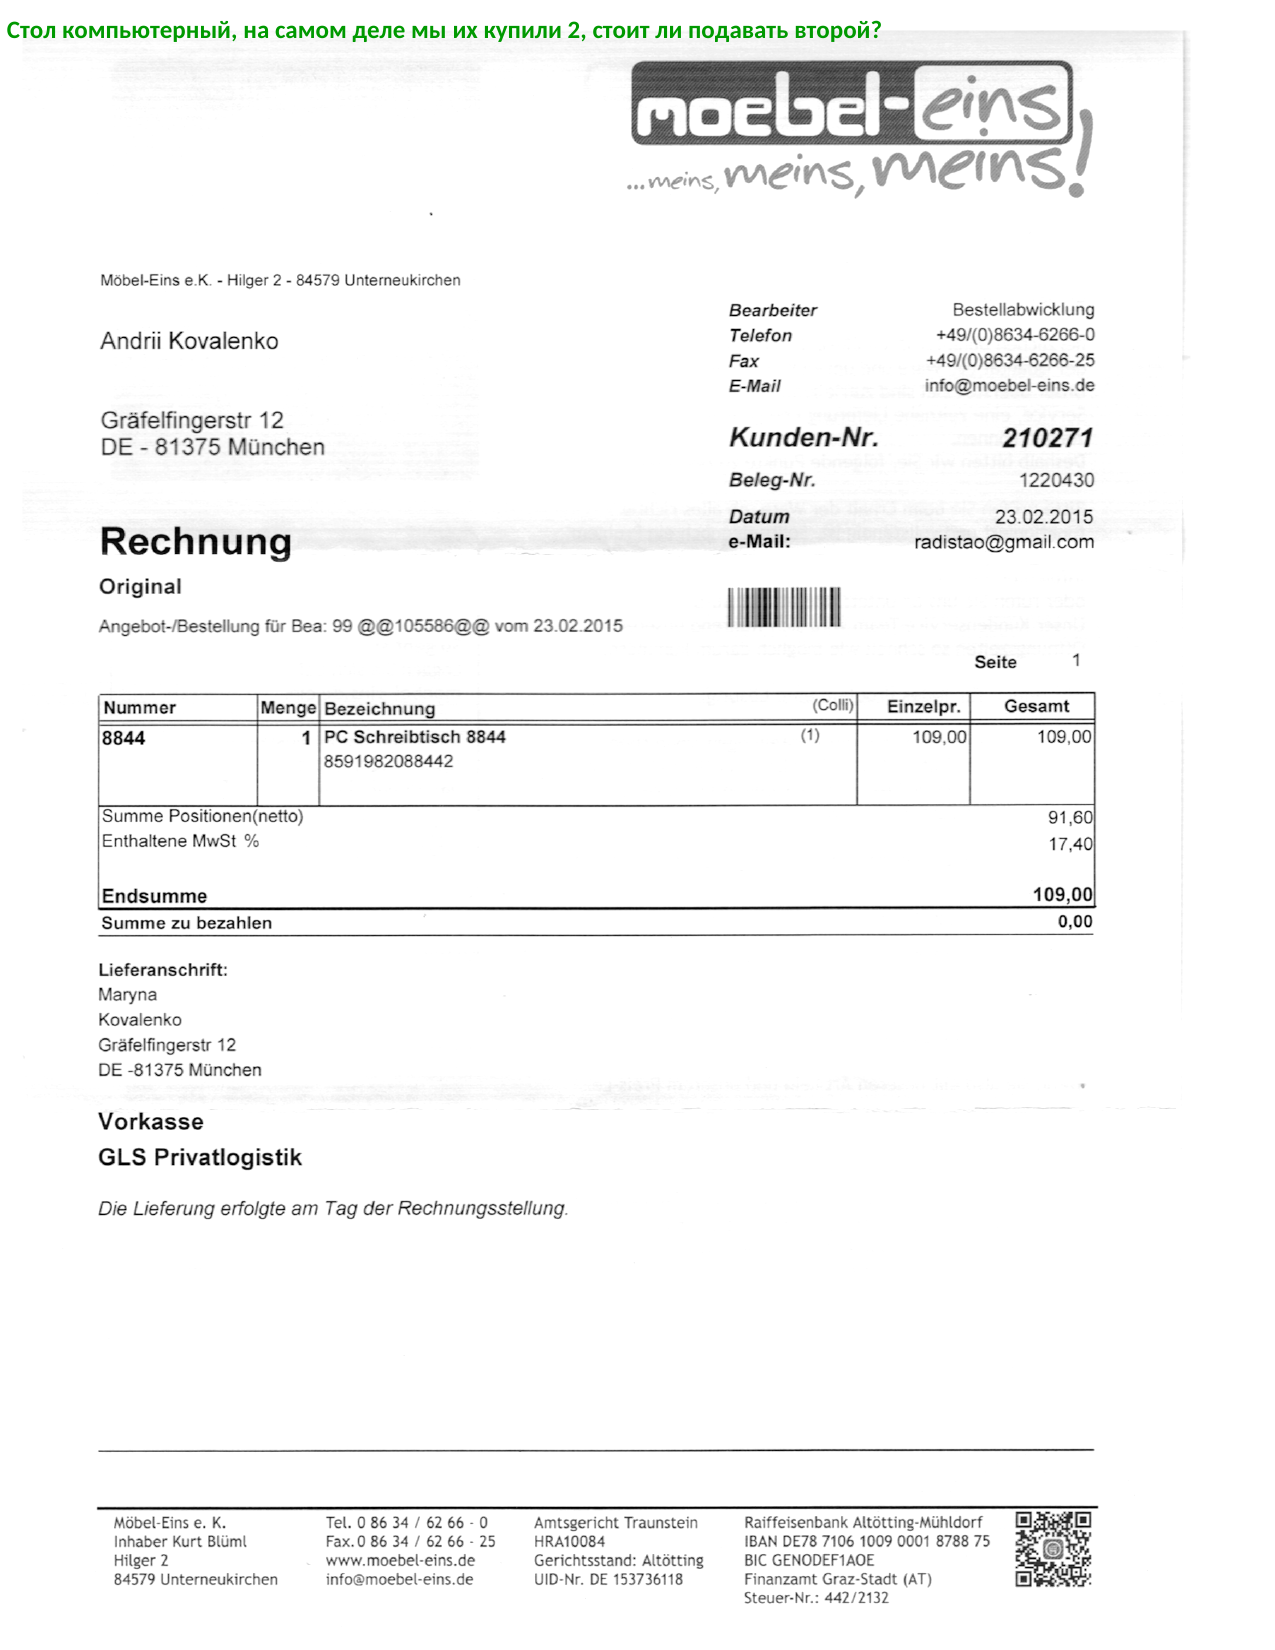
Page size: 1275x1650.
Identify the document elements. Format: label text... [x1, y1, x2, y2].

text Стол компьютерный, на самом деле мы их купили 2, стоит ли подавать второй? [7, 14, 1271, 45]
picture [6, 14, 1207, 1650]
